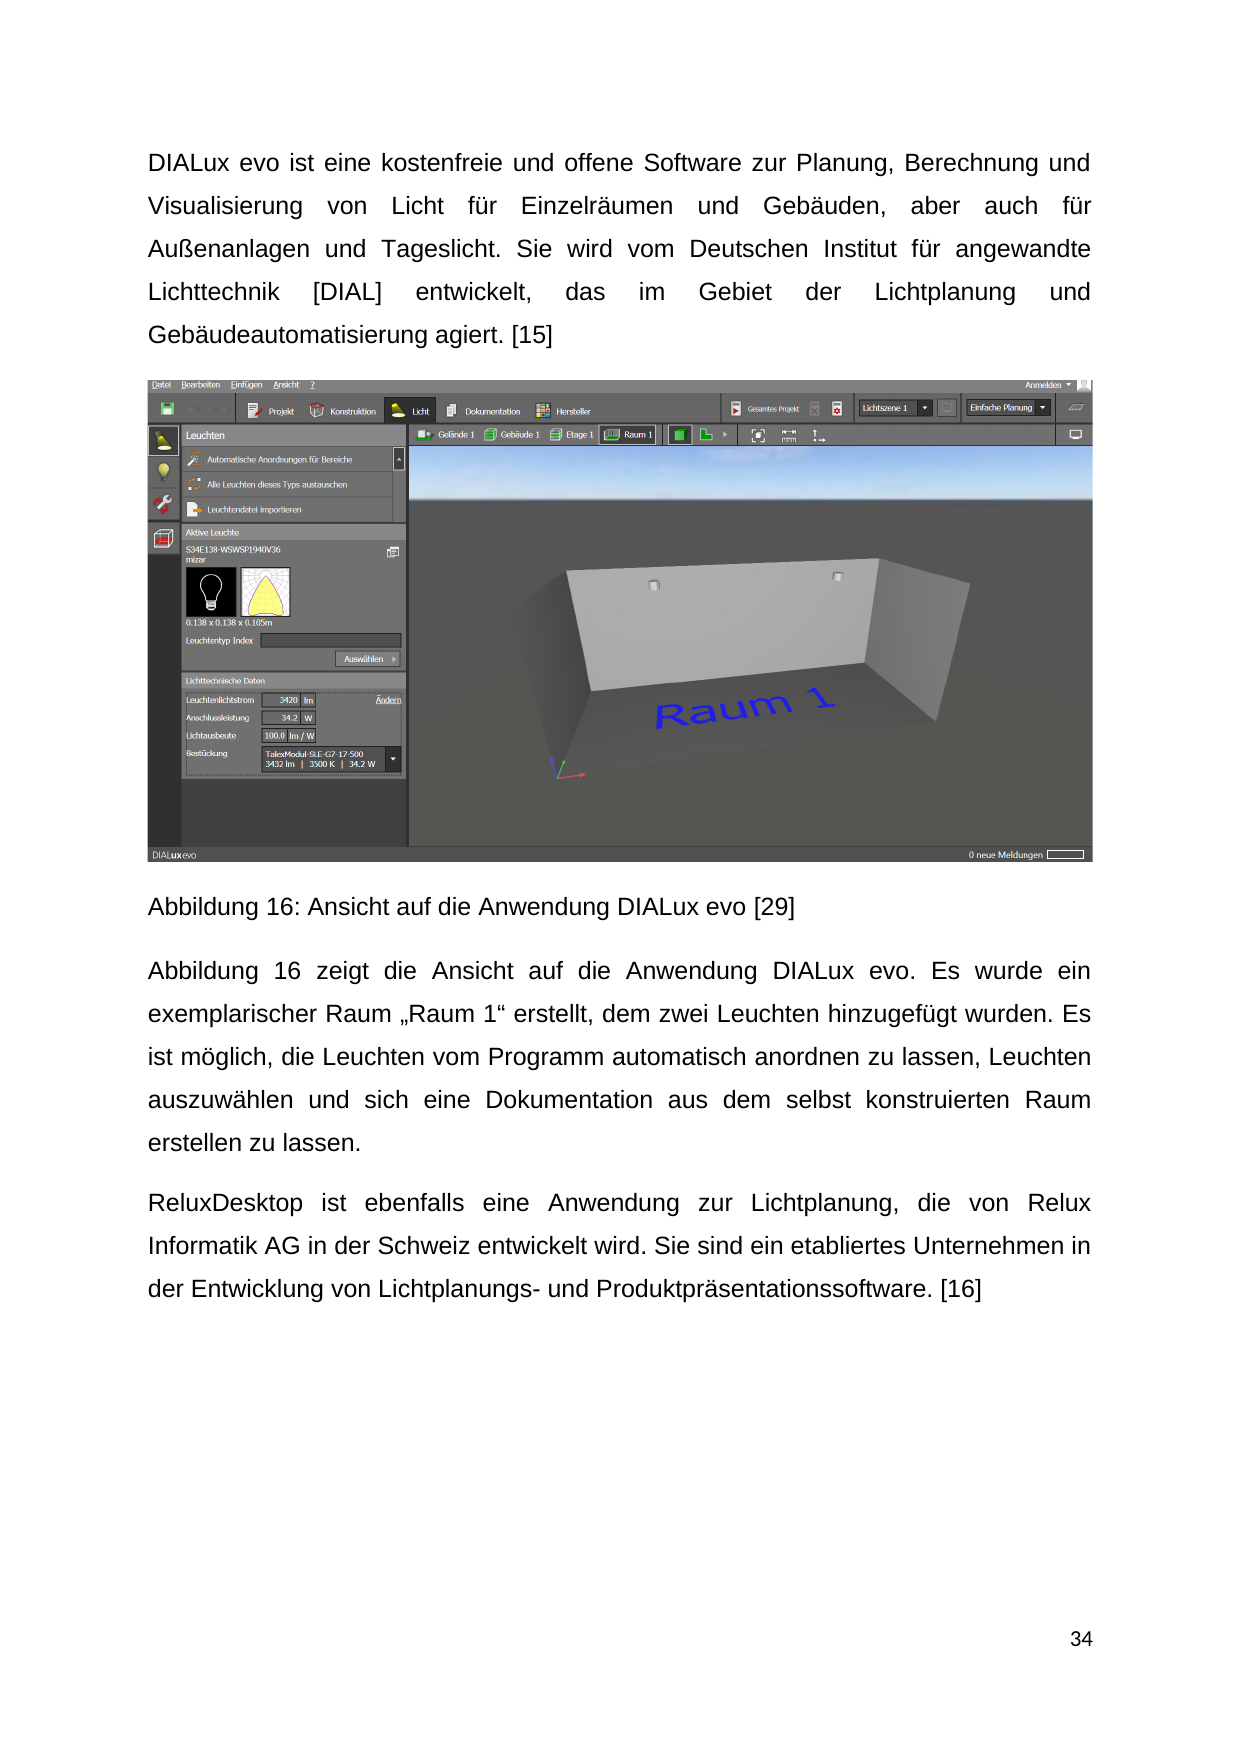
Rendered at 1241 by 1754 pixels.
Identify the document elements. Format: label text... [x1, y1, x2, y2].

picture [147, 380, 1093, 862]
text Abbildung 11 zeigt die Ansicht auf die Anwendung DIALux evo. Es wurde ein exemplarischer Raum „Raum 1“ erstellt, dem zwei Leuchten hinzugefügt wurden. Es ist möglich, die Leuchten vom Programm automatisch anordnen zu lassen, Leuchten auszuwählen und sich eine Dokumentation aus dem selbst konstruierten Raum erstellen zu lassen. [148, 956, 1093, 1157]
text DIALux evo ist eine kostenfreie und offene Software zur Planung, Berechnung und Visualisierung von Licht für Einzelräumen und Gebäuden, aber auch für Außenanlagen und Tageslicht. Sie wird vom Deutschen Institut für angewandte Lichttechnik [DIAL] entwickelt, das im Gebiet der Lichtplanung und Gebäudeautomatisierung agiert. [15] [148, 148, 1093, 349]
text ReluxDesktop ist ebenfalls eine Anwendung zur Lichtplanung, die von Relux Informatik AG in der Schweiz entwickelt wird. Sie sind ein etabliertes Unternehmen in der Entwicklung von Lichtplanungs- und Produktpräsentationssoftware. [16] [148, 1188, 1093, 1303]
text Abbildung 16: Ansicht auf die Anwendung DIALux evo [29] [148, 892, 1093, 921]
